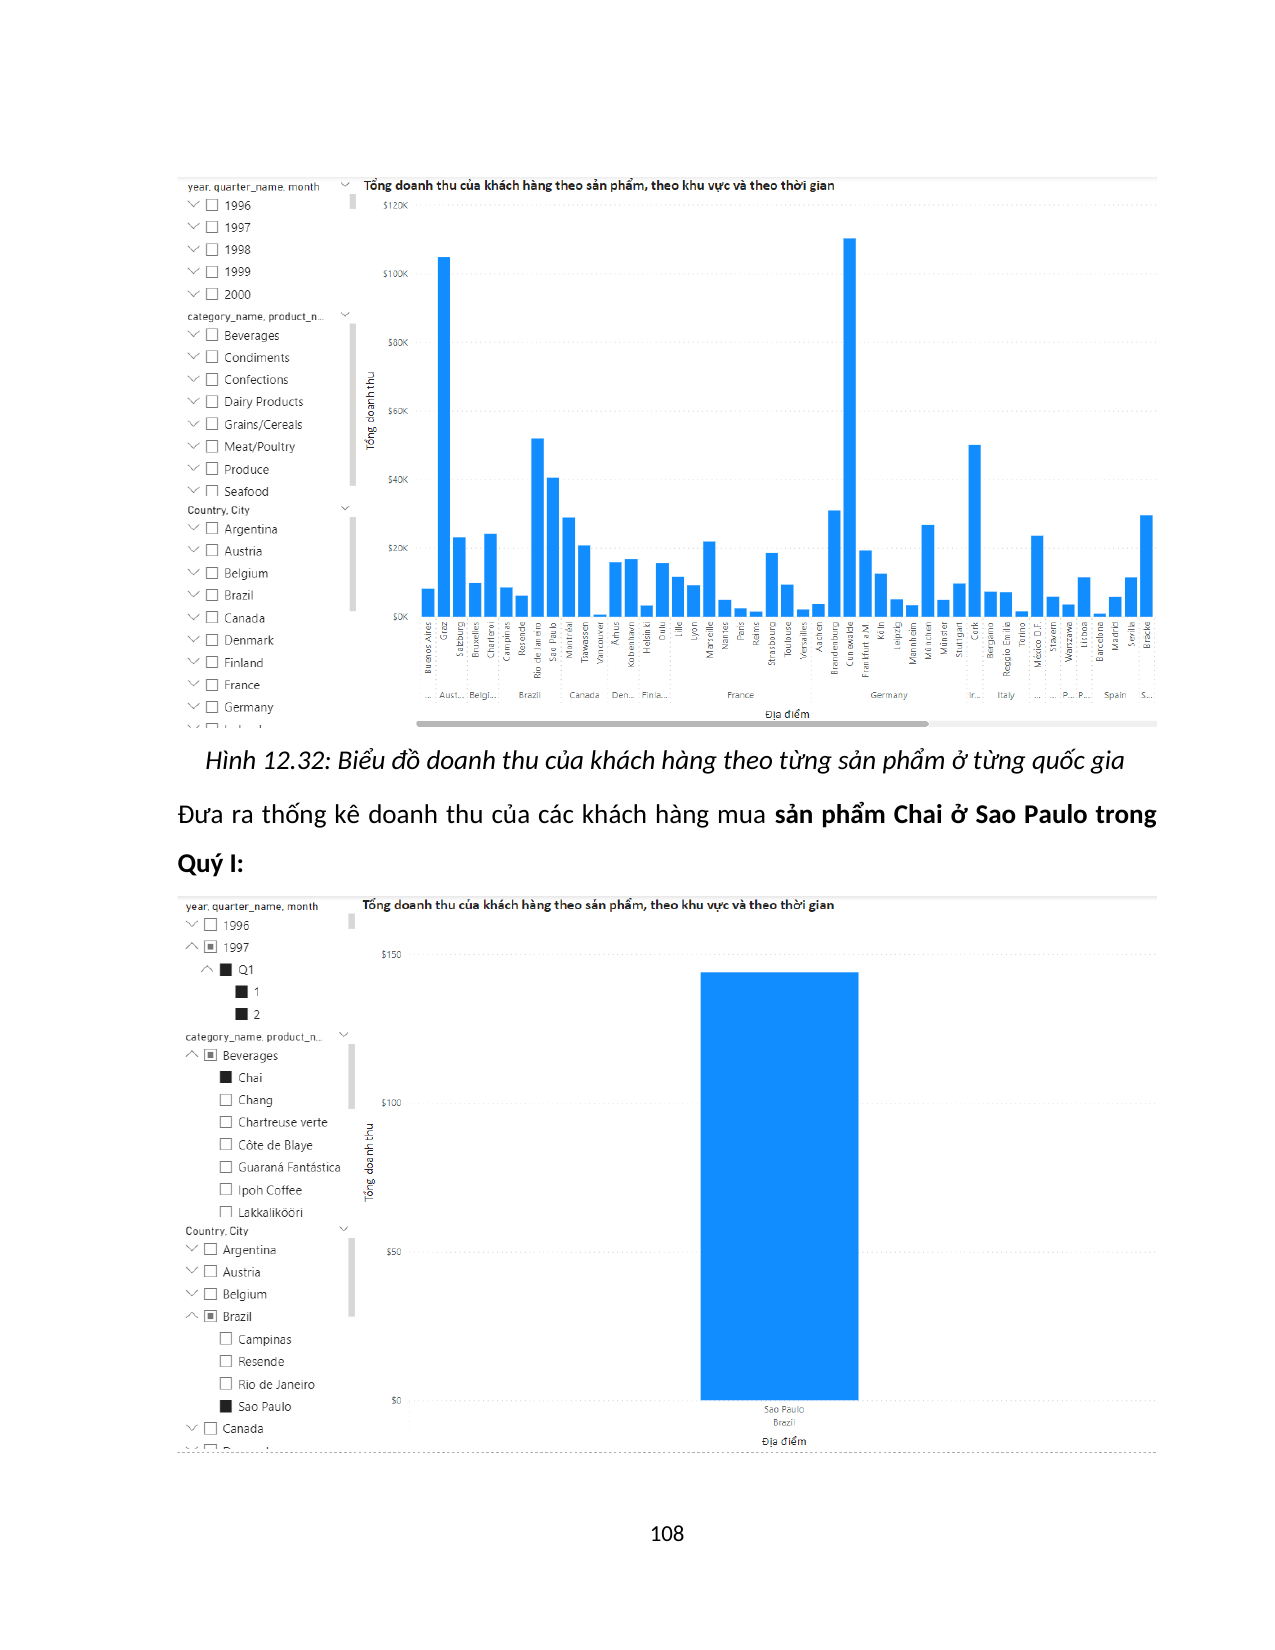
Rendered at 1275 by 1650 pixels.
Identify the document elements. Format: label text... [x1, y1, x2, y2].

picture [177, 177, 1157, 729]
text Hình 12.32: Biểu đồ doanh thu của khách hàng theo từng sản phẩm ở từng quốc gia [177, 743, 1157, 776]
picture [177, 896, 1157, 1453]
text Đưa ra thống kê doanh thu của các khách hàng mua sản phẩm Chai ở Sao Paulo trong Quý I: [177, 797, 1157, 879]
